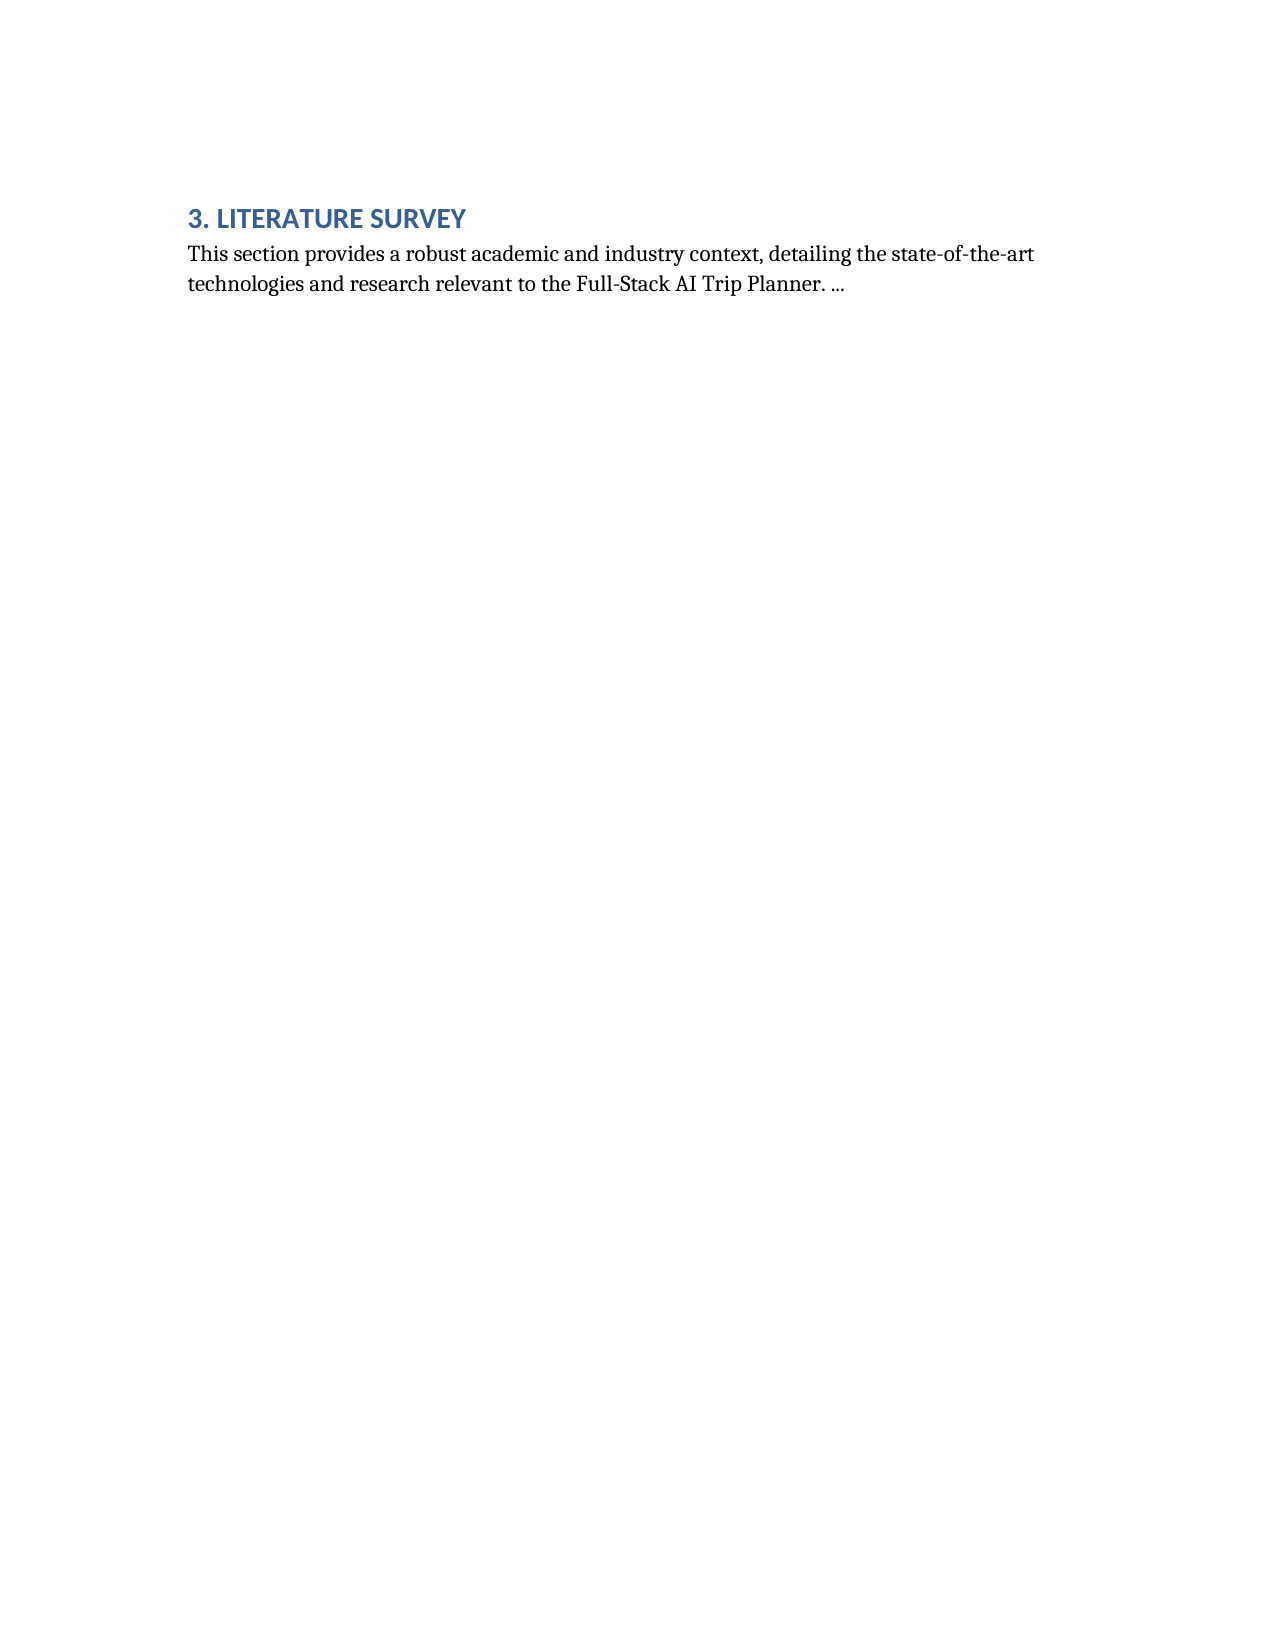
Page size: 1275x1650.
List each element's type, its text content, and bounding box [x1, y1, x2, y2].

text This section provides a robust academic and industry context, detailing the state-of-the-art technologies and research relevant to the Full-Stack AI Trip Planner. ... [187, 241, 1087, 297]
subtitle 3. LITERATURE SURVEY [187, 200, 1087, 236]
